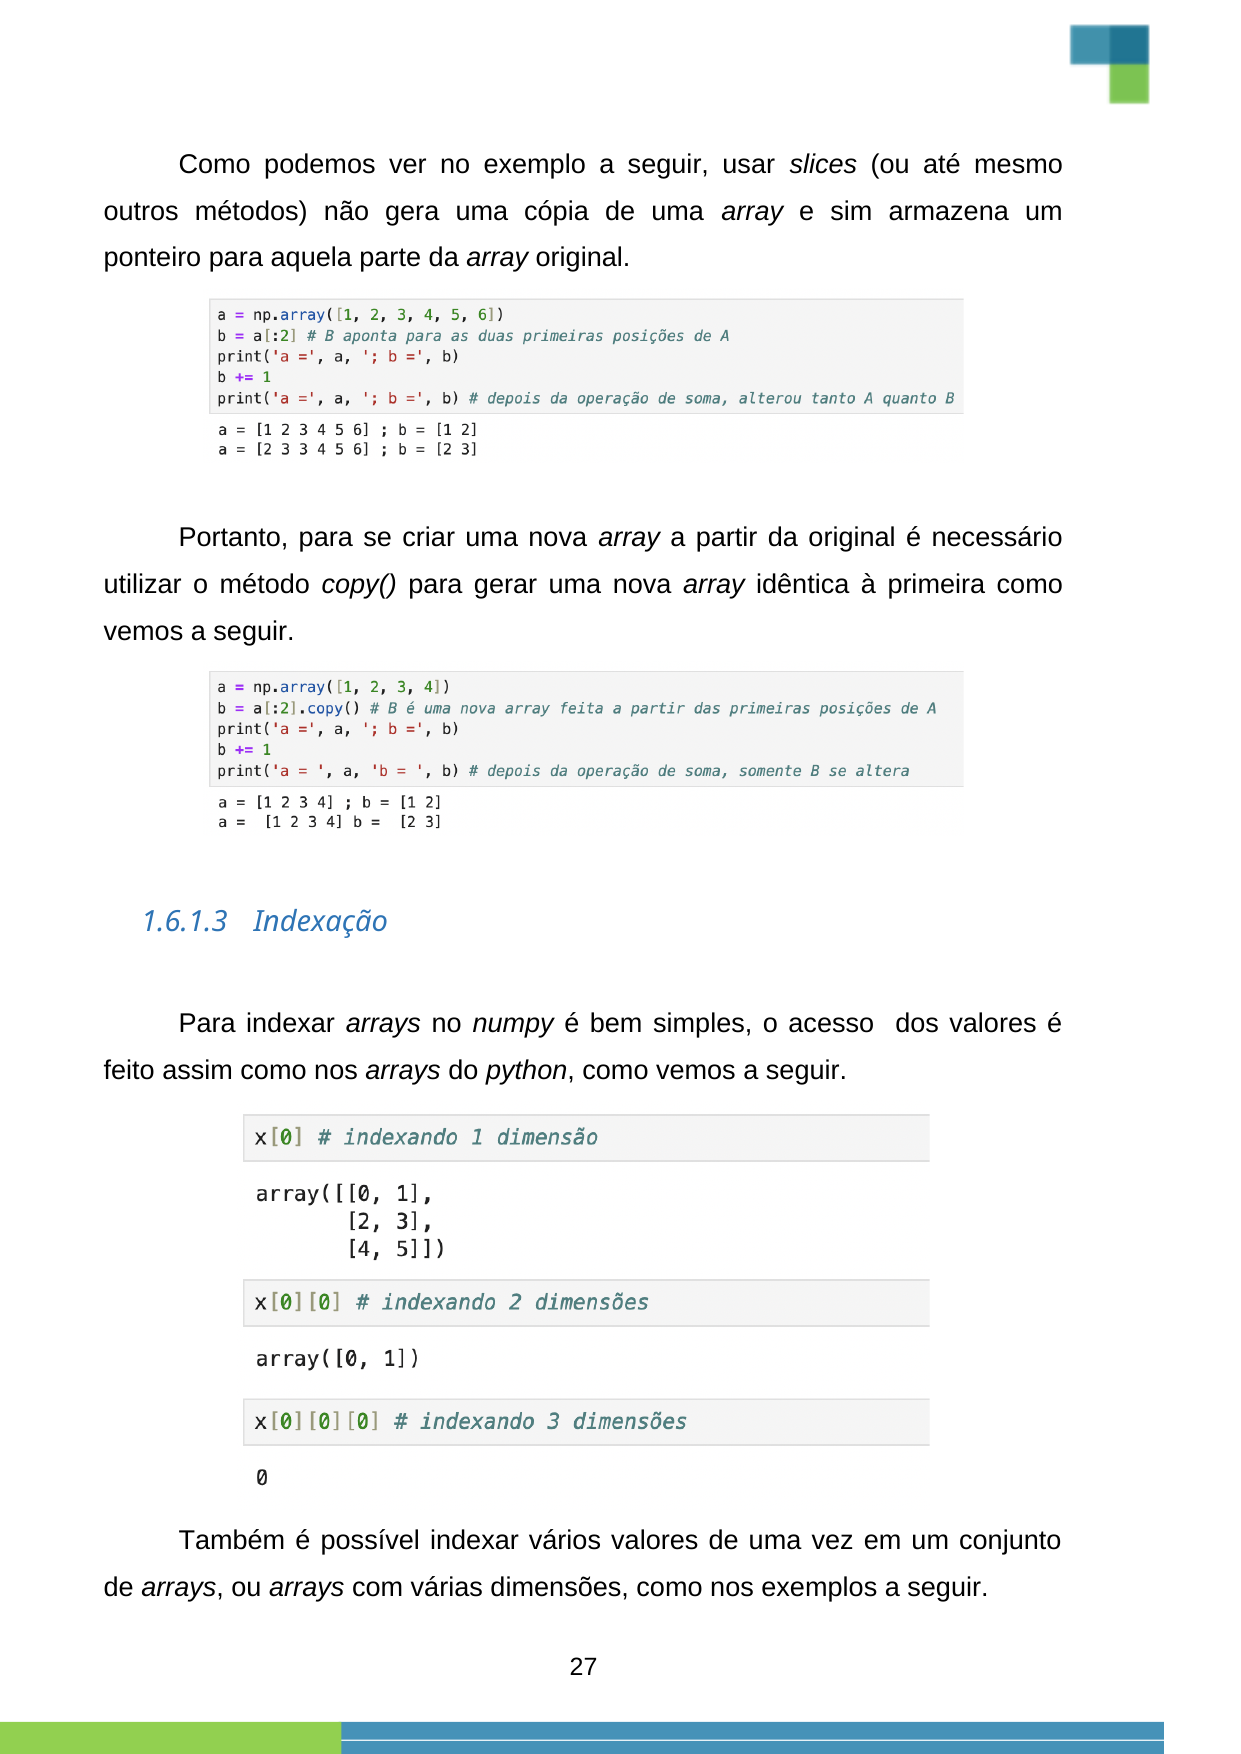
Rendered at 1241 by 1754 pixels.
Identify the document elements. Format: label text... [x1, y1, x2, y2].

picture [236, 1100, 930, 1510]
subtitle Indexação [141, 901, 1063, 940]
picture [1066, 11, 1167, 124]
text Também é possível indexar vários valores de uma vez em um conjunto de arrays, ou arrays com várias dimensões, como nos exemplos a seguir. [103, 1524, 1063, 1602]
text Portanto, para se criar uma nova array a partir da original é necessário utilizar o método copy() para gerar uma nova array idêntica à primeira como vemos a seguir. [103, 521, 1063, 646]
text Para indexar arrays no numpy é bem simples, o acesso dos valores é feito assim como nos arrays do python, como vemos a seguir. [103, 1007, 1063, 1085]
picture [202, 288, 964, 463]
text Como podemos ver no exemplo a seguir, usar slices (ou até mesmo outros métodos) não gera uma cópia de uma array e sim armazena um ponteiro para aquela parte da array original. [103, 148, 1063, 273]
picture [202, 661, 964, 836]
